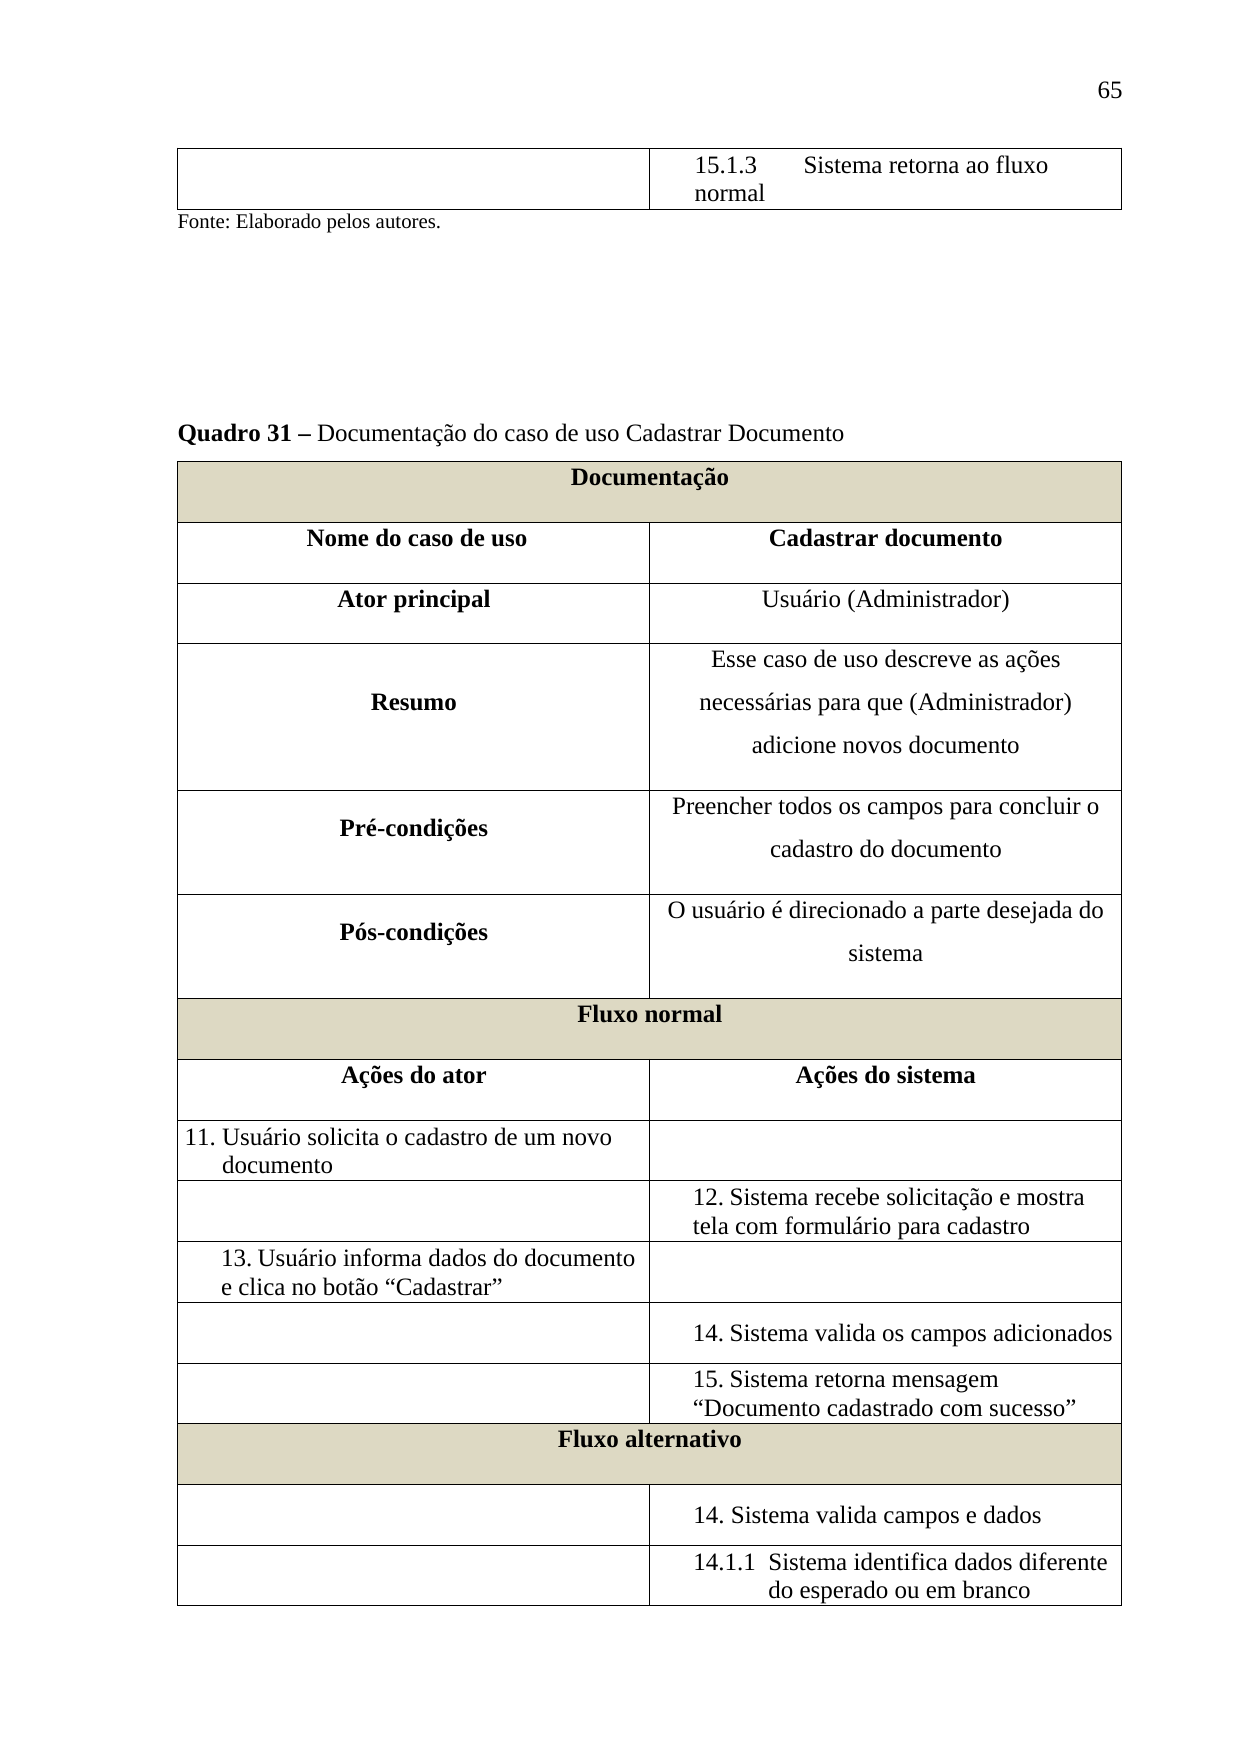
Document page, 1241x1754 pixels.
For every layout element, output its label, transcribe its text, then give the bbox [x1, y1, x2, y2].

table_cell Ações do ator [178, 1060, 649, 1119]
table_cell Nome do caso de uso [178, 523, 649, 583]
table_cell Usuário solicita o cadastro de um novo documento [178, 1121, 649, 1180]
table_cell O usuário é direcionado a parte desejada do sistema [650, 895, 1121, 998]
table_header Documentação [178, 462, 1121, 522]
table_cell Sistema recebe solicitação e mostra tela com formulário para cadastro [650, 1181, 1121, 1241]
table_cell Sistema valida campos e dados [650, 1485, 1121, 1544]
table_cell [178, 1546, 649, 1605]
table_cell Sistema retorna ao fluxo normal [650, 149, 1121, 208]
table_cell Sistema valida os campos adicionados [650, 1303, 1121, 1362]
table_cell Sistema identifica dados diferente do esperado ou em branco [650, 1546, 1121, 1605]
table_cell [178, 1364, 649, 1423]
table_cell [178, 1485, 649, 1544]
text Quadro 31 – Documentação do caso de uso Cadastrar Documento [177, 418, 1122, 447]
table_cell Preencher todos os campos para concluir o cadastro do documento [650, 791, 1121, 894]
table_cell Sistema retorna mensagem “Documento cadastrado com sucesso” [650, 1364, 1121, 1423]
table_cell Esse caso de uso descreve as ações necessárias para que (Administrador) adicione novos documento [650, 644, 1121, 790]
table_cell Usuário (Administrador) [650, 584, 1121, 643]
table_cell Resumo [178, 644, 649, 790]
table_cell Fluxo normal [178, 999, 1121, 1059]
table_cell [178, 149, 649, 208]
table_cell [650, 1121, 1121, 1180]
table_cell Fluxo alternativo [178, 1424, 1121, 1484]
table_cell Pré-condições [178, 791, 649, 894]
table_cell Ator principal [178, 584, 649, 643]
text Fonte: Elaborado pelos autores. [177, 210, 1122, 233]
table_cell Ações do sistema [650, 1060, 1121, 1119]
table_cell Cadastrar documento [650, 523, 1121, 583]
table_cell [178, 1303, 649, 1362]
table_cell Usuário informa dados do documento e clica no botão “Cadastrar” [178, 1242, 649, 1302]
table_cell Pós-condições [178, 895, 649, 998]
table_cell [178, 1181, 649, 1241]
table_cell [650, 1242, 1121, 1302]
